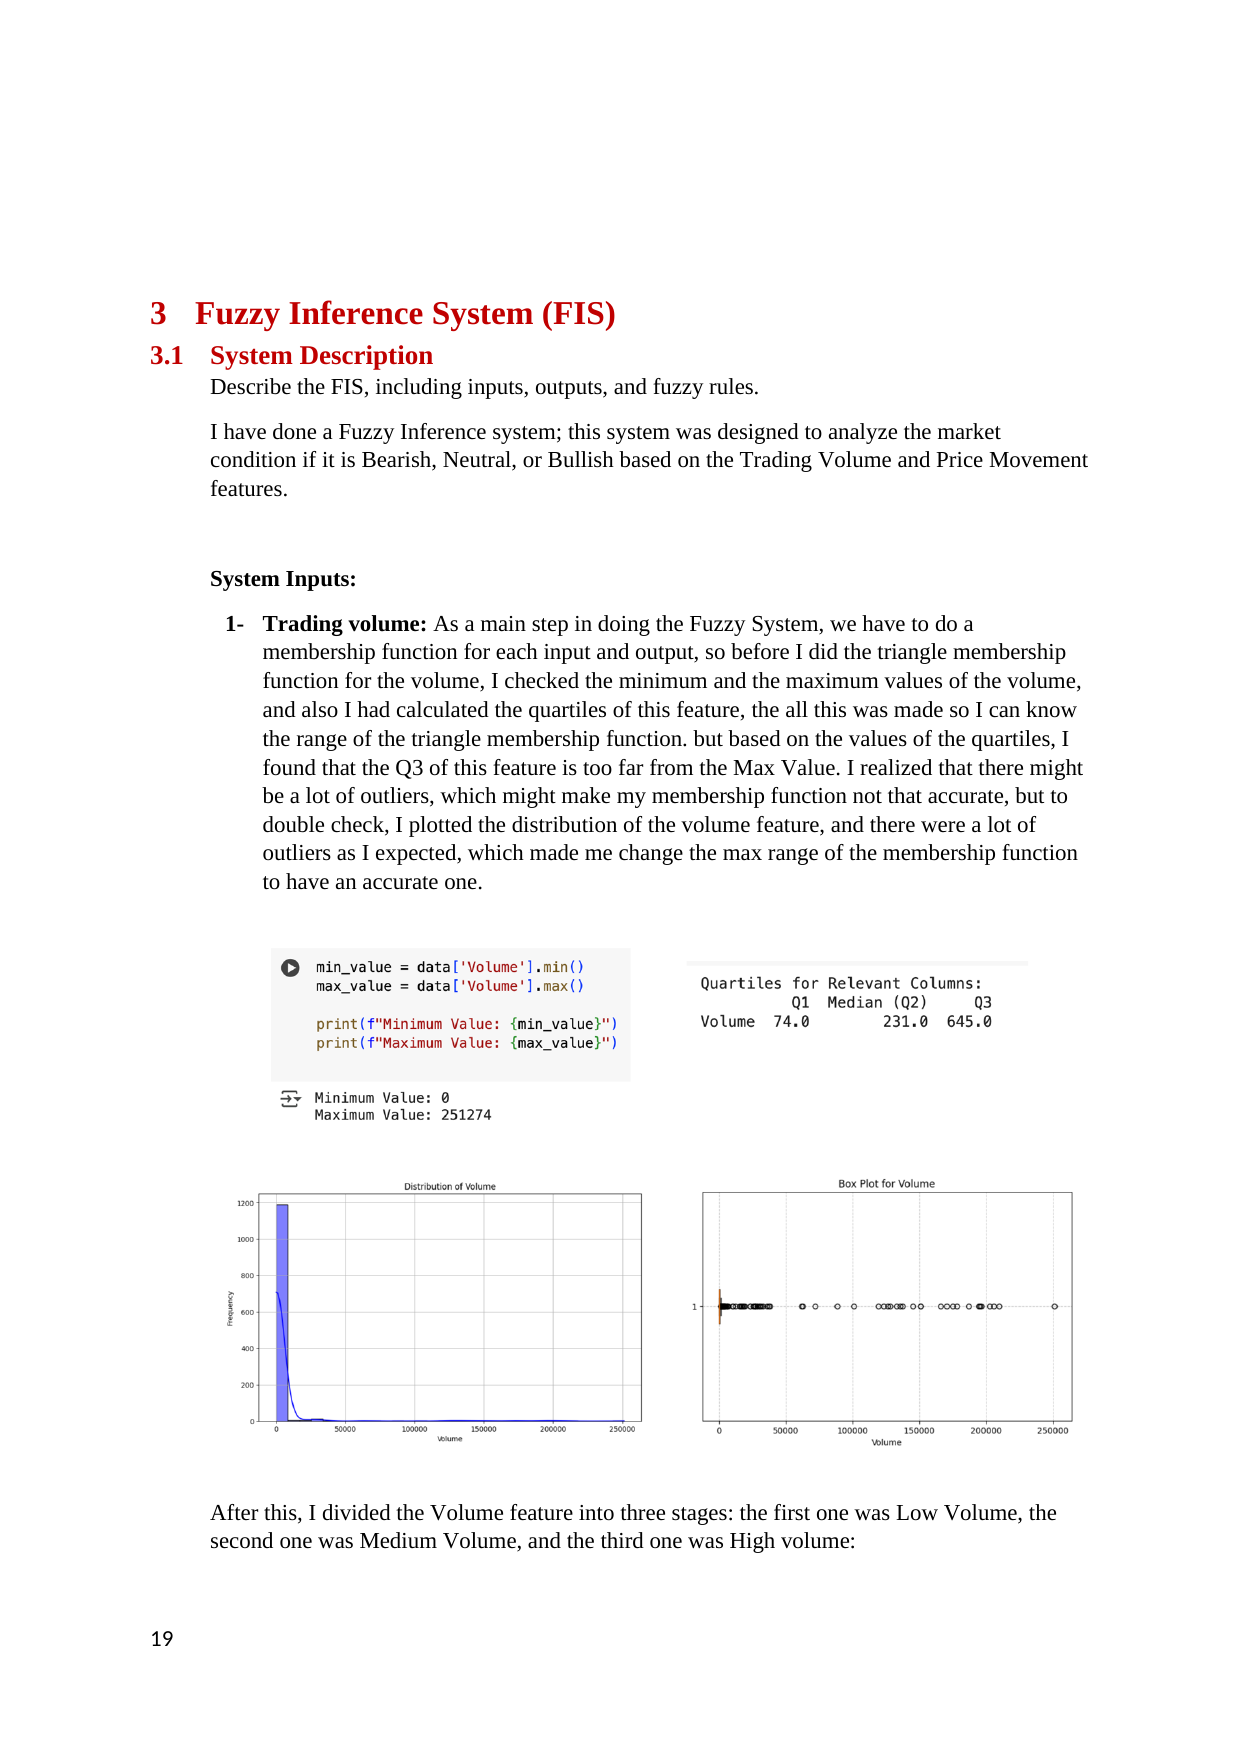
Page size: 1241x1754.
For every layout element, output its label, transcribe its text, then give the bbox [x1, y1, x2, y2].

subtitle Fuzzy Inference System (FIS) [150, 294, 1090, 332]
text After this, I divided the Volume feature into three stages: the first one was Low Volume, the second one was Medium Volume, and the third one was High volume: [210, 1499, 1090, 1554]
subtitle System Description [150, 339, 1090, 370]
picture [686, 961, 1029, 1055]
text System Inputs: [210, 565, 1090, 591]
picture [271, 947, 631, 1139]
list Trading volume: As a main step in doing the Fuzzy System, we have to do a membership function for each input and output, so before I did the triangle membership function for the volume, I checked the minimum and the maximum values of the volume, and also I had calculated the quartiles of this feature, the all this was made so I can know the range of the triangle membership function. but based on the values of the quartiles, I found that the Q3 of this feature is too far from the Max Value. I realized that there might be a lot of outliers, which might make my membership function not that accurate, but to double check, I plotted the distribution of the volume feature, and there were a lot of outliers as I expected, which made me change the max range of the membership function to have an accurate one. [225, 610, 1090, 894]
picture [686, 1170, 1093, 1458]
text Describe the FIS, including inputs, outputs, and fuzzy rules. [210, 373, 1090, 399]
text I have done a Fuzzy Inference system; this system was designed to analyze the market condition if it is Bearish, Neutral, or Bullish based on the Trading Volume and Price Movement features. [210, 418, 1090, 501]
picture [223, 1175, 658, 1443]
